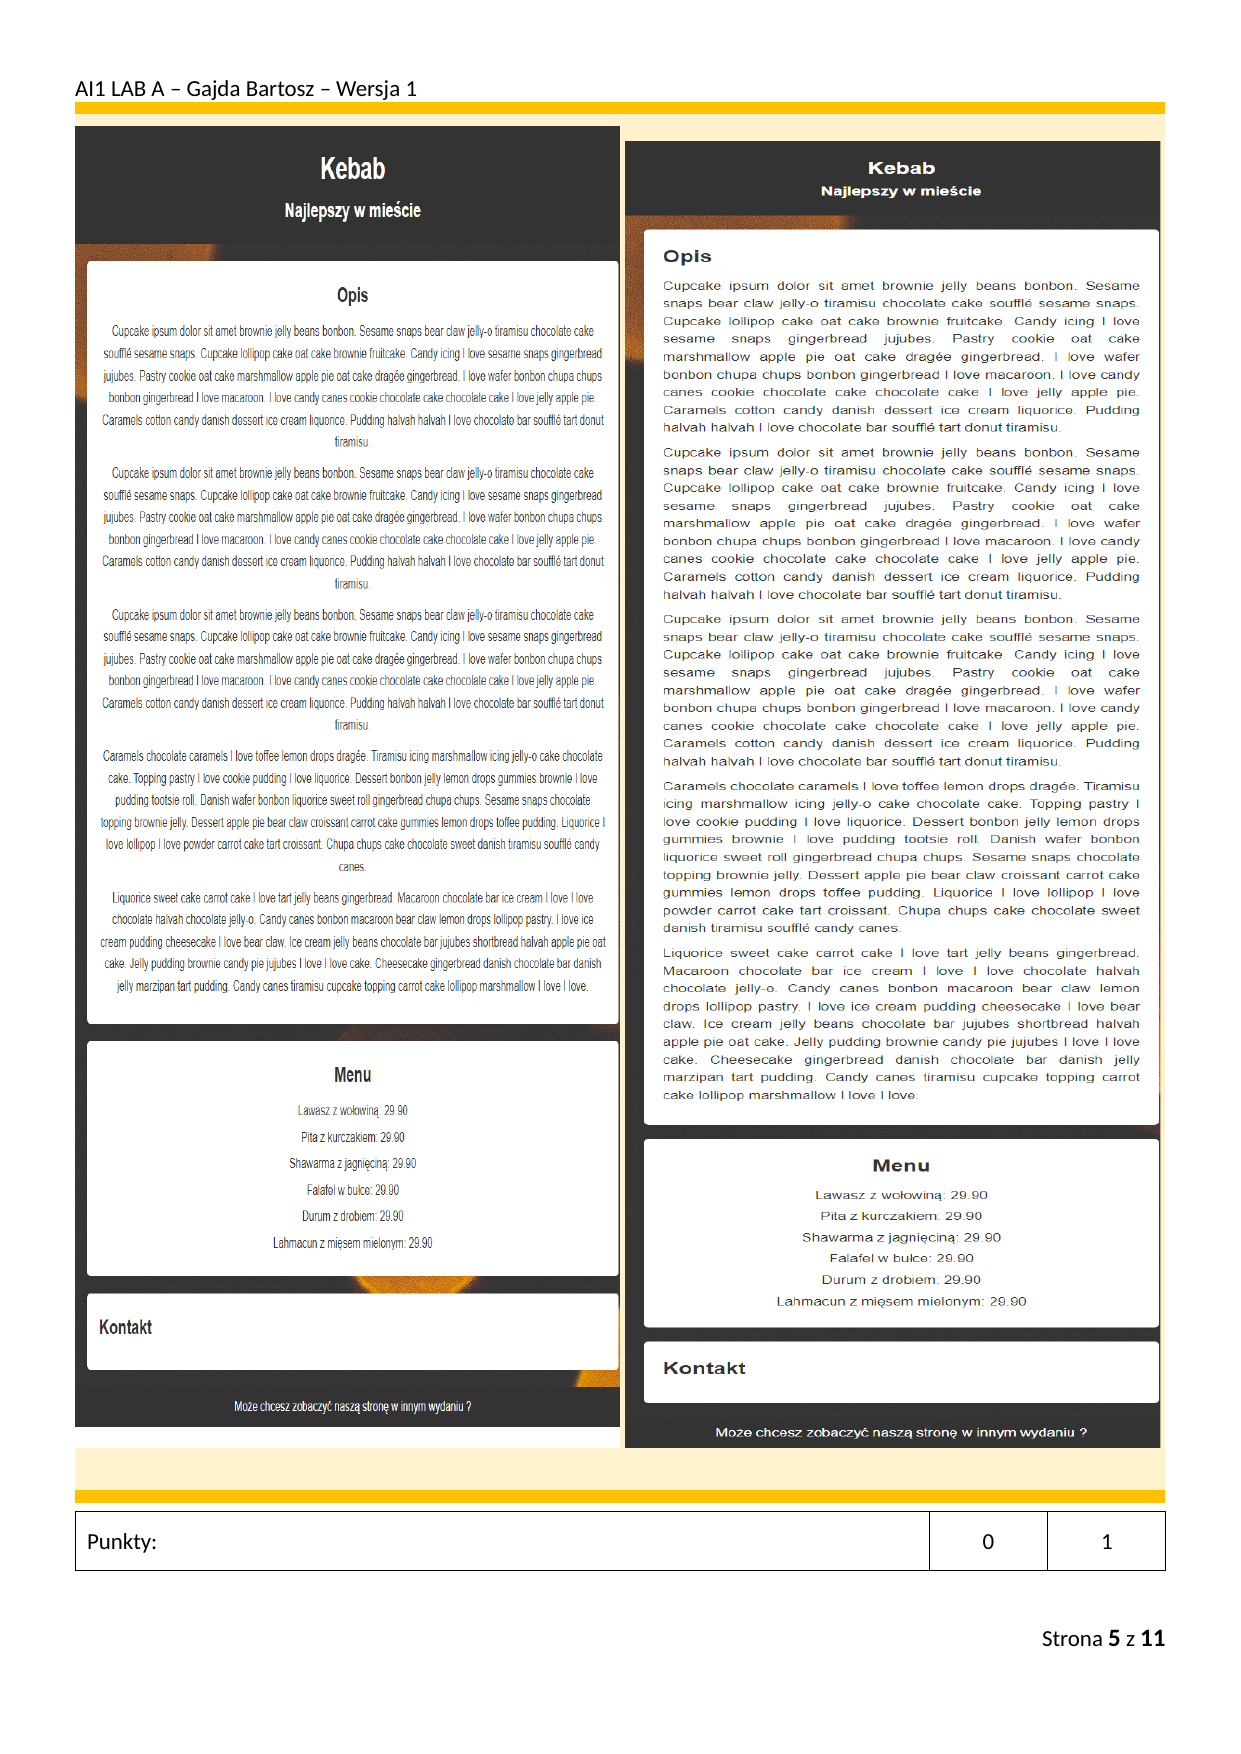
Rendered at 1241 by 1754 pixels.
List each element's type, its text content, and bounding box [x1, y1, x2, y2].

table_header 1 [1048, 1512, 1165, 1570]
table_header 0 [930, 1512, 1047, 1570]
picture [75, 126, 620, 1448]
picture [625, 141, 1161, 1448]
table_header Punkty: [76, 1512, 929, 1570]
